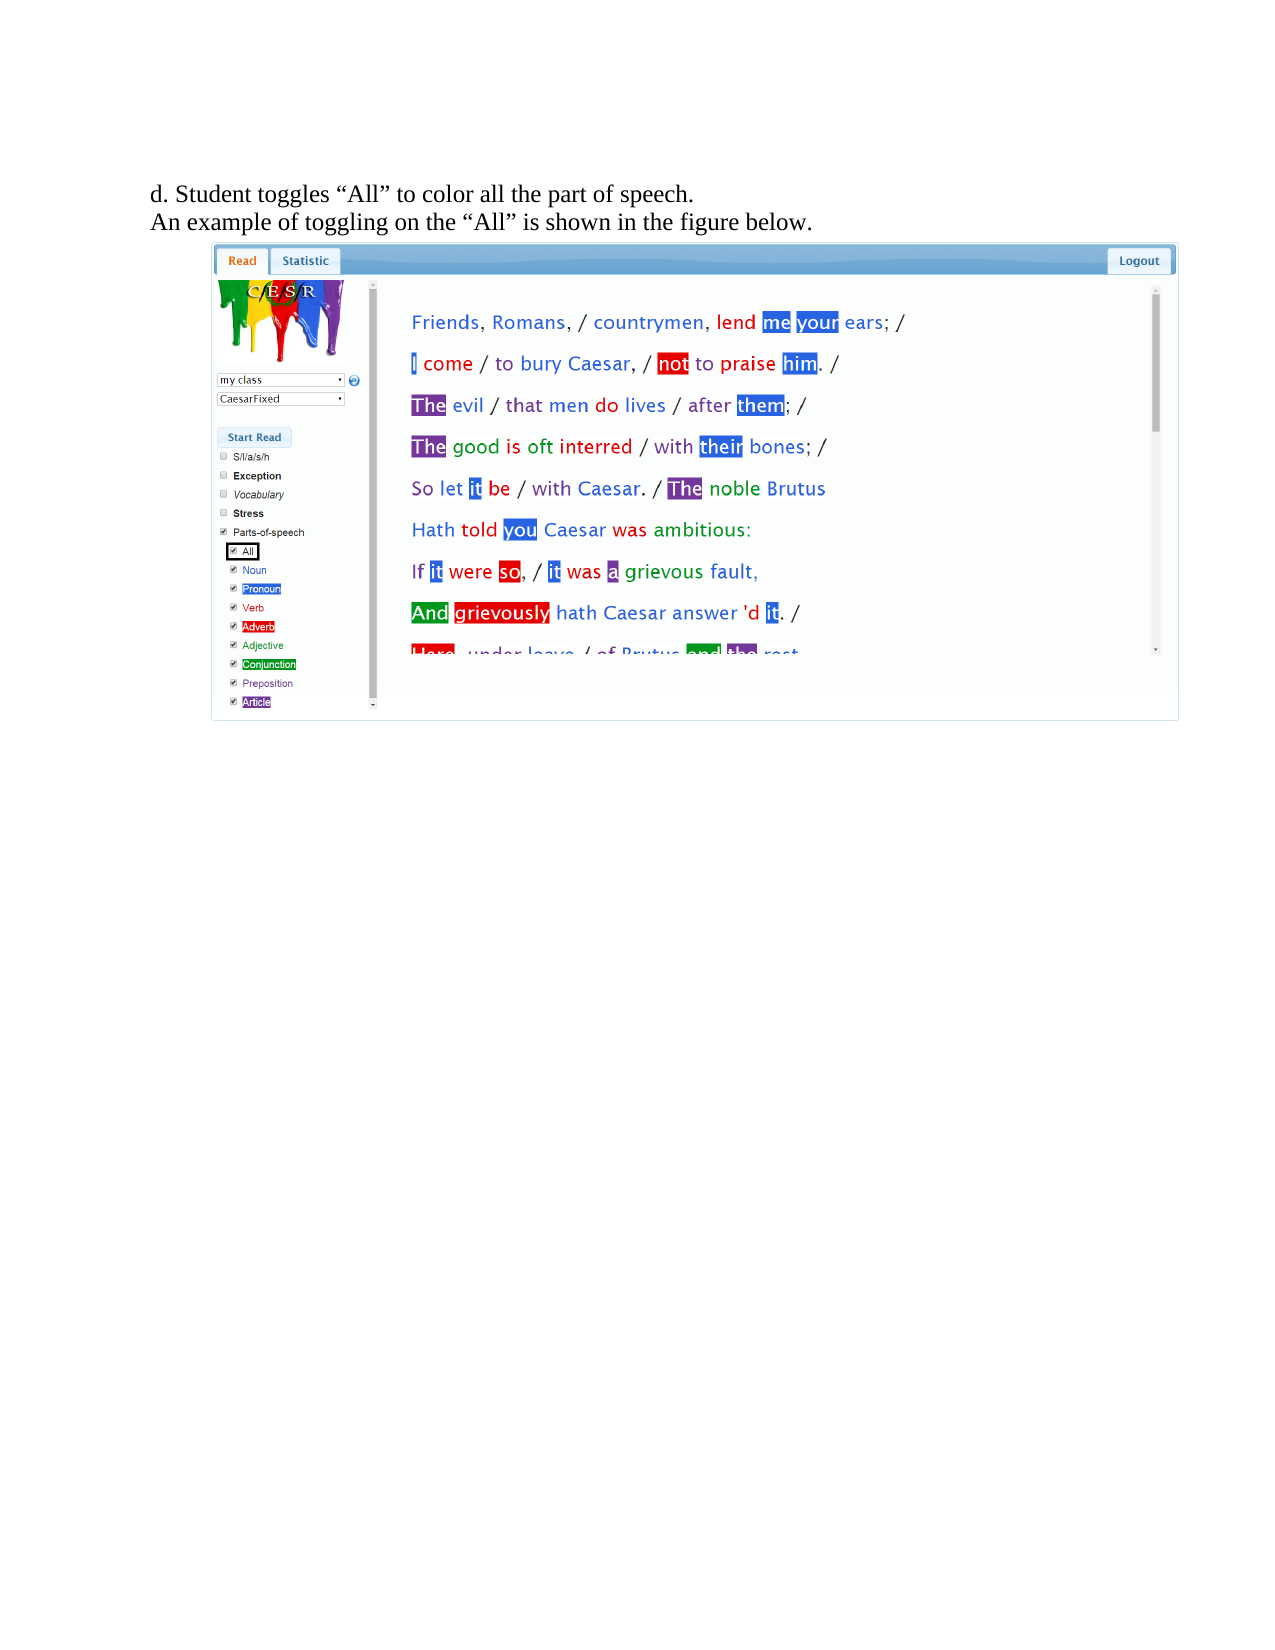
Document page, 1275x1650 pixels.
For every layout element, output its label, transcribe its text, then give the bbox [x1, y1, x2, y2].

picture [206, 236, 1182, 728]
text An example of toggling on the “All” is shown in the figure below. [150, 207, 1125, 236]
text d. Student toggles “All” to color all the part of speech. [150, 179, 1125, 207]
